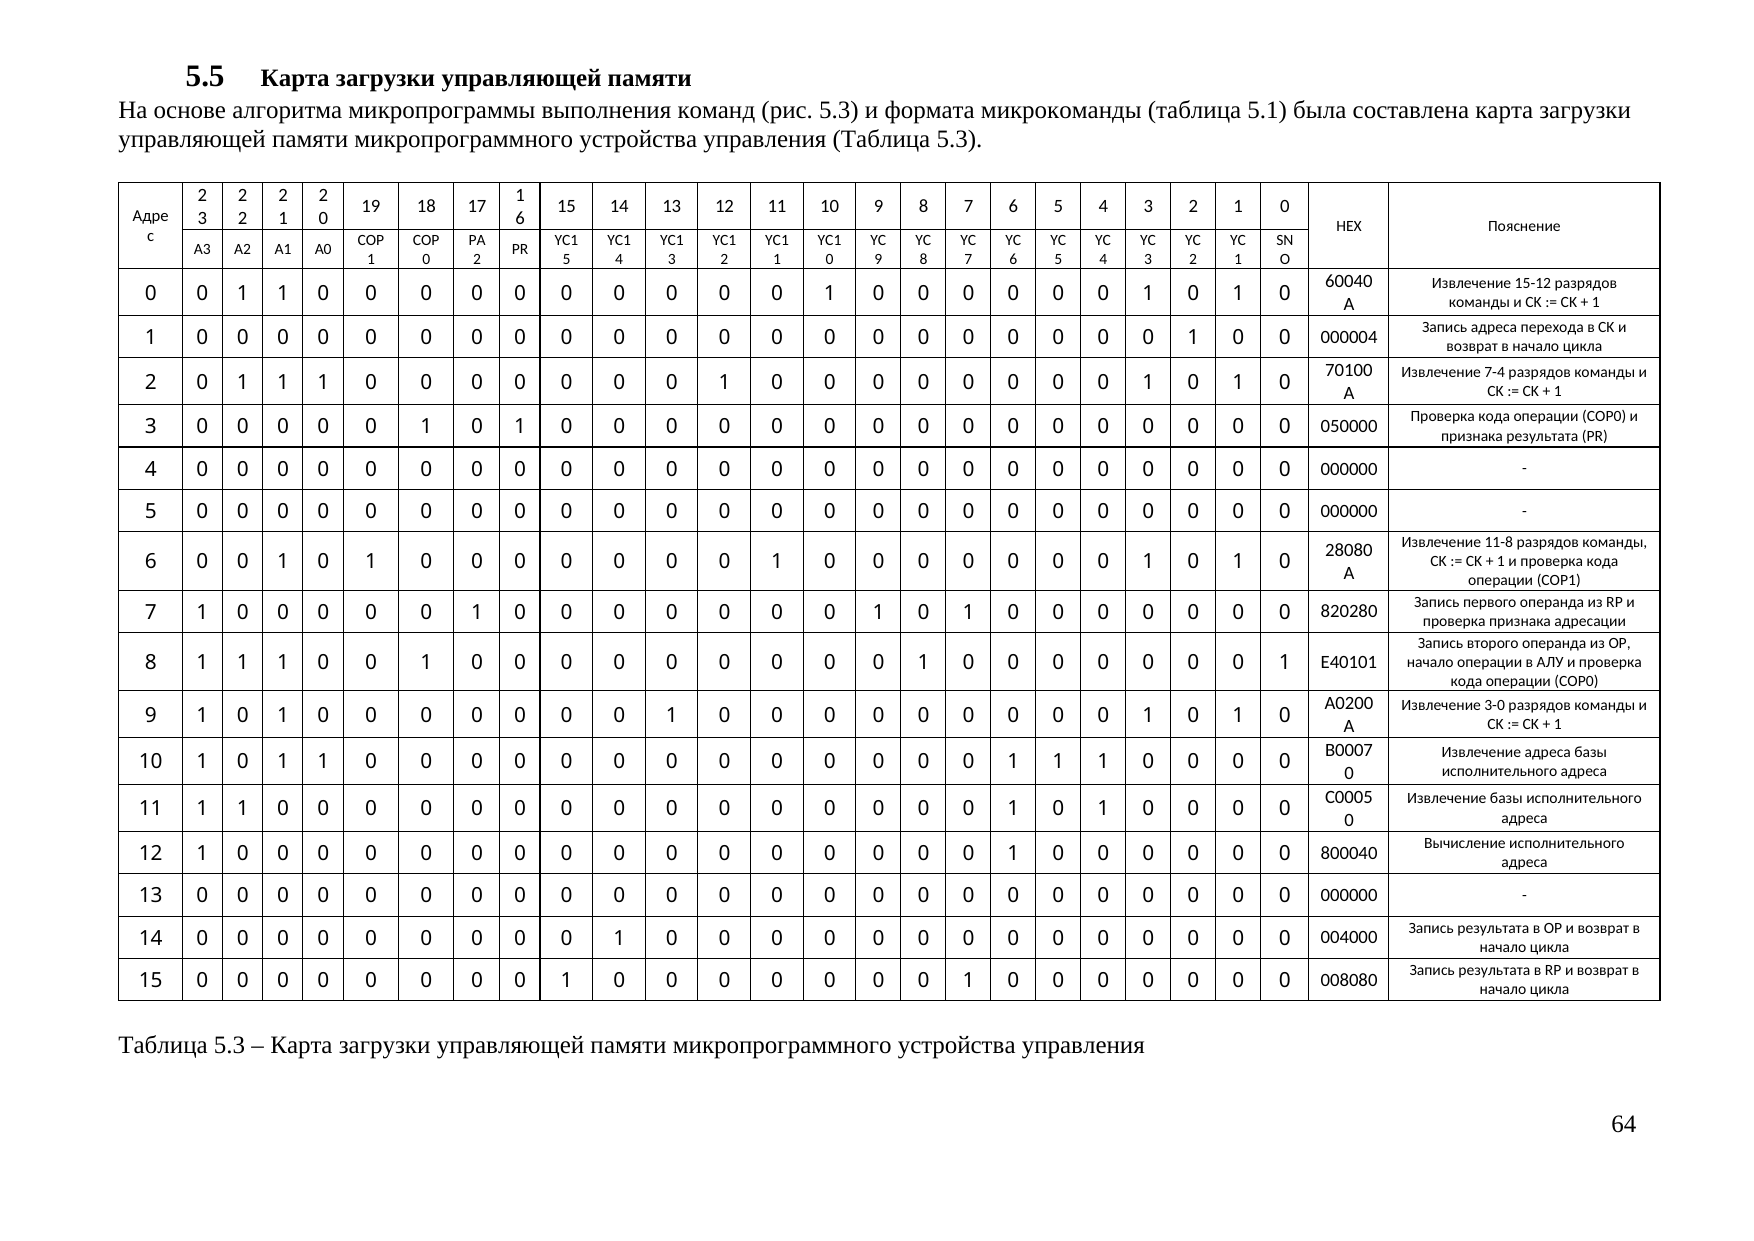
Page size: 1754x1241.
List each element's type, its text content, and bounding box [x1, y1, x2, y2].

table_cell 0 [223, 591, 262, 632]
table_cell 0 [1261, 532, 1308, 589]
table_cell 0 [751, 490, 803, 531]
table_cell YC5 [1036, 230, 1080, 268]
table_cell 0 [646, 532, 697, 589]
table_cell 1 [946, 959, 990, 1000]
table_header HEX [1309, 183, 1388, 268]
table_cell 0 [303, 633, 343, 690]
table_cell 0 [454, 785, 499, 831]
table_cell 0 [303, 691, 343, 737]
table_cell 1 [1261, 633, 1308, 690]
table_cell 0 [541, 691, 592, 737]
table_cell 0 [500, 917, 539, 958]
table_cell 0 [946, 448, 990, 489]
table_cell 0 [263, 832, 302, 873]
table_cell 0 [1036, 316, 1080, 357]
table_cell 0 [541, 738, 592, 784]
table_cell 0 [541, 917, 592, 958]
table_cell 0 [593, 591, 645, 632]
table_cell 0 [593, 691, 645, 737]
table_header 17 [454, 183, 499, 229]
table_cell 0 [751, 832, 803, 873]
table_header 3 [1126, 183, 1170, 229]
table_cell 0 [991, 358, 1035, 404]
table_cell YC1 [1216, 230, 1260, 268]
table_cell 1 [399, 405, 453, 446]
table_cell 4 [119, 448, 182, 489]
table_cell 9 [119, 691, 182, 737]
table_cell Запись адреса перехода в CK и возврат в начало цикла [1389, 316, 1659, 357]
table_cell 0 [901, 448, 945, 489]
table_cell YC13 [646, 230, 697, 268]
table_cell 0 [1171, 490, 1215, 531]
table_cell 0 [698, 832, 750, 873]
table_cell - [1389, 448, 1659, 489]
table_cell 0 [804, 874, 855, 916]
table_cell 0 [901, 832, 945, 873]
table_cell 0 [1081, 591, 1125, 632]
table_cell 0 [303, 269, 343, 315]
table_header 19 [344, 183, 398, 229]
table_cell 1 [183, 785, 222, 831]
table_cell Извлечение 7-4 разрядов команды и CK := CK + 1 [1389, 358, 1659, 404]
table_cell 0 [1171, 832, 1215, 873]
table_cell 0 [1171, 738, 1215, 784]
table_header 21 [263, 183, 302, 229]
table_cell 0 [593, 358, 645, 404]
table_cell 0 [1126, 959, 1170, 1000]
table_cell 0 [1216, 785, 1260, 831]
table_cell 0 [901, 490, 945, 531]
table_cell 0 [223, 448, 262, 489]
table_cell 0 [698, 633, 750, 690]
table_cell 0 [344, 917, 398, 958]
table_cell 0 [223, 691, 262, 737]
table_cell 0 [1261, 832, 1308, 873]
table_cell 0 [1216, 959, 1260, 1000]
table_header 13 [646, 183, 697, 229]
table_cell 0 [303, 405, 343, 446]
table_cell 0 [646, 269, 697, 315]
table_cell 3 [119, 405, 182, 446]
table_cell 1 [698, 358, 750, 404]
table_cell 1 [1126, 532, 1170, 589]
table_cell 0 [901, 738, 945, 784]
table_cell 0 [344, 591, 398, 632]
table_cell Извлечение 3-0 разрядов команды и CK := CK + 1 [1389, 691, 1659, 737]
table_cell YC11 [751, 230, 803, 268]
table_cell 0 [593, 738, 645, 784]
table_cell 0 [698, 738, 750, 784]
table_cell 6 [119, 532, 182, 589]
table_cell 0 [454, 316, 499, 357]
table_cell 0 [646, 358, 697, 404]
table_cell 1 [454, 591, 499, 632]
table_cell 820280 [1309, 591, 1388, 632]
table_cell 60040A [1309, 269, 1388, 315]
table_cell Вычисление исполнительного адреса [1389, 832, 1659, 873]
table_cell 0 [946, 738, 990, 784]
table_cell 0 [901, 959, 945, 1000]
table_cell 0 [1126, 405, 1170, 446]
table_cell 0 [1261, 358, 1308, 404]
table_cell 0 [500, 738, 539, 784]
table_cell 0 [1081, 448, 1125, 489]
table_cell 0 [698, 917, 750, 958]
table_cell 0 [454, 917, 499, 958]
table_cell 0 [223, 738, 262, 784]
table_cell 0 [344, 358, 398, 404]
table_cell 0 [856, 959, 900, 1000]
table_cell 0 [804, 532, 855, 589]
table_cell Запись результата в OP и возврат в начало цикла [1389, 917, 1659, 958]
table_cell 14 [119, 917, 182, 958]
table_cell 0 [303, 959, 343, 1000]
table_cell 0 [399, 785, 453, 831]
table_cell A0200A [1309, 691, 1388, 737]
table_cell 0 [991, 959, 1035, 1000]
table_cell 0 [1216, 448, 1260, 489]
table_header 18 [399, 183, 453, 229]
table_cell 0 [804, 959, 855, 1000]
table_cell 1 [399, 633, 453, 690]
table_cell 0 [454, 691, 499, 737]
table_cell 1 [1126, 358, 1170, 404]
table_cell 0 [856, 316, 900, 357]
table_cell 1 [1216, 532, 1260, 589]
table_cell 0 [901, 269, 945, 315]
table_cell 0 [223, 490, 262, 531]
table_cell A0 [303, 230, 343, 268]
table_cell 0 [901, 591, 945, 632]
table_cell 0 [698, 591, 750, 632]
table_cell 0 [751, 785, 803, 831]
table_cell 0 [303, 532, 343, 589]
table_cell 0 [698, 405, 750, 446]
table_cell 0 [344, 874, 398, 916]
table_cell 0 [946, 532, 990, 589]
table_cell 0 [751, 874, 803, 916]
table_cell 0 [541, 358, 592, 404]
table_cell 0 [183, 269, 222, 315]
table_cell 0 [1171, 358, 1215, 404]
table_header 6 [991, 183, 1035, 229]
table_cell 0 [698, 316, 750, 357]
table_cell 0 [1261, 785, 1308, 831]
table_cell 1 [1171, 316, 1215, 357]
table_cell 1 [119, 316, 182, 357]
table_cell 0 [263, 405, 302, 446]
table_cell YC10 [804, 230, 855, 268]
table_cell 1 [1126, 691, 1170, 737]
table_cell 0 [1036, 785, 1080, 831]
table_cell 0 [399, 917, 453, 958]
table_cell 0 [454, 269, 499, 315]
table_header 8 [901, 183, 945, 229]
table_header Адрес [119, 183, 182, 268]
table_cell 0 [856, 532, 900, 589]
table_cell 0 [399, 874, 453, 916]
table_cell 2 [119, 358, 182, 404]
table_cell Извлечение адреса базы исполнительного адреса [1389, 738, 1659, 784]
table_cell 0 [804, 738, 855, 784]
table_cell 0 [856, 358, 900, 404]
table_cell 0 [303, 316, 343, 357]
table_cell 0 [1036, 490, 1080, 531]
table_cell 0 [454, 358, 499, 404]
table_cell 0 [646, 917, 697, 958]
table_cell 11 [119, 785, 182, 831]
table_cell 0 [223, 405, 262, 446]
table_cell 0 [1216, 316, 1260, 357]
table_cell 1 [223, 269, 262, 315]
table_cell 0 [698, 490, 750, 531]
table_cell 0 [183, 532, 222, 589]
table_cell 004000 [1309, 917, 1388, 958]
table_cell 0 [399, 832, 453, 873]
table_cell 0 [541, 591, 592, 632]
table_cell 0 [1171, 448, 1215, 489]
table_cell 0 [1171, 269, 1215, 315]
table_cell 0 [698, 269, 750, 315]
table_cell 0 [856, 874, 900, 916]
table_header 12 [698, 183, 750, 229]
table_cell 0 [804, 785, 855, 831]
table_cell 0 [1126, 874, 1170, 916]
table_cell 0 [399, 532, 453, 589]
table_cell 0 [500, 591, 539, 632]
table_cell 0 [223, 874, 262, 916]
table_header 4 [1081, 183, 1125, 229]
table_cell YC12 [698, 230, 750, 268]
table_cell 0 [1261, 448, 1308, 489]
table_cell 0 [593, 405, 645, 446]
table_cell 0 [1036, 874, 1080, 916]
table_cell 0 [223, 316, 262, 357]
table_header 5 [1036, 183, 1080, 229]
table_cell 1 [223, 358, 262, 404]
table_cell 0 [223, 832, 262, 873]
table_cell 0 [344, 959, 398, 1000]
table_cell 0 [399, 269, 453, 315]
table_cell YC3 [1126, 230, 1170, 268]
table_cell 0 [646, 874, 697, 916]
text Таблица 5.3 – Карта загрузки управляющей памяти микропрограммного устройства управления [118, 1030, 1636, 1059]
table_cell 0 [804, 490, 855, 531]
table_cell 0 [593, 874, 645, 916]
table_cell 0 [1171, 874, 1215, 916]
table_cell 0 [223, 959, 262, 1000]
table_cell 0 [1081, 358, 1125, 404]
table_cell 0 [541, 316, 592, 357]
table_cell 0 [593, 959, 645, 1000]
table_cell 0 [303, 785, 343, 831]
table_cell 0 [901, 532, 945, 589]
table_cell 0 [1081, 532, 1125, 589]
table_cell COP0 [399, 230, 453, 268]
table_cell 0 [946, 316, 990, 357]
table_cell 0 [1036, 532, 1080, 589]
table_cell 0 [263, 490, 302, 531]
table_cell 0 [454, 832, 499, 873]
table_header 2 [1171, 183, 1215, 229]
table_cell 0 [399, 691, 453, 737]
table_cell YC2 [1171, 230, 1215, 268]
table_cell 0 [454, 874, 499, 916]
table_cell 0 [751, 358, 803, 404]
table_cell 0 [751, 405, 803, 446]
table_cell 0 [804, 633, 855, 690]
table_cell 1 [263, 691, 302, 737]
table_cell 0 [946, 633, 990, 690]
table_cell 0 [303, 832, 343, 873]
table_header 14 [593, 183, 645, 229]
table_cell 0 [991, 591, 1035, 632]
table_cell 0 [344, 490, 398, 531]
table_cell 0 [751, 269, 803, 315]
table_cell 1 [1126, 269, 1170, 315]
table_cell 0 [303, 917, 343, 958]
table_cell 1 [303, 738, 343, 784]
table_cell 0 [1171, 959, 1215, 1000]
table_cell 8 [119, 633, 182, 690]
table_cell 1 [751, 532, 803, 589]
table_cell 0 [344, 405, 398, 446]
table_cell 0 [399, 316, 453, 357]
table_cell 0 [698, 874, 750, 916]
table_cell 0 [183, 358, 222, 404]
table_cell 1 [500, 405, 539, 446]
table_cell 0 [263, 959, 302, 1000]
table_cell 0 [454, 959, 499, 1000]
table_cell 0 [646, 448, 697, 489]
table_cell 0 [804, 591, 855, 632]
table_cell 0 [119, 269, 182, 315]
table_cell 0 [593, 316, 645, 357]
table_cell YC4 [1081, 230, 1125, 268]
table_cell 0 [1126, 448, 1170, 489]
table_cell 0 [991, 448, 1035, 489]
table_cell 13 [119, 874, 182, 916]
table_cell C00050 [1309, 785, 1388, 831]
table_cell 0 [646, 405, 697, 446]
table_cell 12 [119, 832, 182, 873]
table_cell 0 [593, 785, 645, 831]
table_cell 0 [646, 785, 697, 831]
table_cell 0 [751, 917, 803, 958]
table_cell 0 [593, 832, 645, 873]
table_cell 0 [856, 448, 900, 489]
table_cell 0 [1261, 405, 1308, 446]
table_cell 0 [946, 917, 990, 958]
table_cell 0 [1036, 591, 1080, 632]
table_cell 5 [119, 490, 182, 531]
table_cell 0 [263, 448, 302, 489]
table_cell 0 [901, 691, 945, 737]
table_cell 0 [856, 691, 900, 737]
table_cell 0 [1261, 917, 1308, 958]
table_cell 0 [1261, 959, 1308, 1000]
table_cell 0 [1261, 874, 1308, 916]
table_cell 0 [593, 490, 645, 531]
table_cell 0 [1261, 691, 1308, 737]
table_cell Запись второго операнда из OP, начало операции в АЛУ и проверка кода операции (COP0) [1389, 633, 1659, 690]
table_cell 0 [1126, 490, 1170, 531]
table_cell 0 [1261, 316, 1308, 357]
table_cell A1 [263, 230, 302, 268]
table_cell 0 [1216, 832, 1260, 873]
table_cell 0 [751, 959, 803, 1000]
table_cell 0 [901, 917, 945, 958]
table_header 1 [1216, 183, 1260, 229]
table_cell 0 [991, 269, 1035, 315]
table_cell Извлечение базы исполнительного адреса [1389, 785, 1659, 831]
table_cell 0 [804, 358, 855, 404]
table_cell 0 [1081, 633, 1125, 690]
table_cell 0 [454, 448, 499, 489]
table_cell 0 [1036, 269, 1080, 315]
table_cell 0 [303, 591, 343, 632]
table_header 9 [856, 183, 900, 229]
table_cell 0 [500, 874, 539, 916]
table_cell 0 [646, 490, 697, 531]
table_cell 0 [991, 917, 1035, 958]
table_cell 1 [541, 959, 592, 1000]
table_cell 0 [593, 448, 645, 489]
table_cell 0 [991, 633, 1035, 690]
table_cell 0 [541, 532, 592, 589]
table_cell 000000 [1309, 490, 1388, 531]
table_cell 0 [303, 490, 343, 531]
table_cell 0 [856, 633, 900, 690]
table_cell 0 [223, 917, 262, 958]
table_cell 0 [1171, 532, 1215, 589]
table_cell 0 [454, 633, 499, 690]
table_cell 0 [751, 316, 803, 357]
table_cell 1 [223, 785, 262, 831]
table_cell 0 [698, 691, 750, 737]
table_cell 1 [183, 738, 222, 784]
table_cell 1 [901, 633, 945, 690]
table_cell 0 [183, 490, 222, 531]
table_cell 0 [1126, 917, 1170, 958]
table_cell 0 [500, 691, 539, 737]
table_cell 0 [500, 633, 539, 690]
table_cell 0 [399, 490, 453, 531]
table_cell 0 [1171, 691, 1215, 737]
table_cell 0 [500, 832, 539, 873]
table_cell E40101 [1309, 633, 1388, 690]
table_cell 0 [804, 832, 855, 873]
table_header 10 [804, 183, 855, 229]
table_cell 1 [946, 591, 990, 632]
table_cell 0 [991, 874, 1035, 916]
table_cell 0 [901, 316, 945, 357]
table_cell 10 [119, 738, 182, 784]
table_cell Извлечение 11-8 разрядов команды, CK := CK + 1 и проверка кода операции (COP1) [1389, 532, 1659, 589]
table_cell 0 [751, 633, 803, 690]
table_cell 0 [500, 490, 539, 531]
table_cell PA2 [454, 230, 499, 268]
table_cell 0 [1081, 316, 1125, 357]
table_cell 0 [303, 874, 343, 916]
table_cell 1 [646, 691, 697, 737]
table_cell 0 [183, 959, 222, 1000]
table_cell 0 [263, 316, 302, 357]
table_header 7 [946, 183, 990, 229]
table_cell 0 [399, 358, 453, 404]
table_cell 0 [856, 269, 900, 315]
table_cell YC15 [541, 230, 592, 268]
table_cell 0 [991, 490, 1035, 531]
table_cell 0 [1126, 316, 1170, 357]
table_cell 1 [856, 591, 900, 632]
table_cell 0 [804, 316, 855, 357]
table_cell 1 [1081, 738, 1125, 784]
table_cell 0 [946, 785, 990, 831]
table_cell - [1389, 490, 1659, 531]
table_cell 0 [856, 405, 900, 446]
table_cell 1 [263, 738, 302, 784]
text На основе алгоритма микропрограммы выполнения команд (рис. 5.3) и формата микрокоманды (таблица 5.1) была составлена карта загрузки управляющей памяти микропрограммного устройства управления (Таблица 5.3). [118, 96, 1636, 153]
table_header 20 [303, 183, 343, 229]
table_header 11 [751, 183, 803, 229]
table_cell 0 [646, 591, 697, 632]
table_cell 0 [344, 269, 398, 315]
table_cell 0 [1171, 405, 1215, 446]
table_cell 0 [646, 738, 697, 784]
table_cell 000004 [1309, 316, 1388, 357]
table_cell 1 [183, 633, 222, 690]
table_cell 0 [1171, 633, 1215, 690]
table_cell 0 [500, 959, 539, 1000]
table_cell 0 [1261, 269, 1308, 315]
table_cell 0 [541, 405, 592, 446]
table_cell 1 [991, 785, 1035, 831]
table_cell 0 [223, 532, 262, 589]
table_cell 0 [804, 917, 855, 958]
table_cell 0 [454, 490, 499, 531]
table_cell 0 [263, 785, 302, 831]
table_cell 0 [344, 691, 398, 737]
table_cell 800040 [1309, 832, 1388, 873]
table_cell 0 [901, 358, 945, 404]
table_cell 0 [263, 917, 302, 958]
table_cell 0 [1261, 738, 1308, 784]
table_cell 0 [901, 405, 945, 446]
table_cell 0 [1216, 633, 1260, 690]
table_cell 0 [454, 738, 499, 784]
table_cell 0 [991, 691, 1035, 737]
table_cell 0 [946, 832, 990, 873]
table_cell 1 [223, 633, 262, 690]
table_cell A2 [223, 230, 262, 268]
table_cell YC9 [856, 230, 900, 268]
table_cell 0 [1036, 358, 1080, 404]
table_cell 0 [698, 532, 750, 589]
table_cell 0 [541, 874, 592, 916]
table_cell 0 [1036, 405, 1080, 446]
table_cell 0 [344, 633, 398, 690]
table_cell 1 [183, 591, 222, 632]
table_cell 70100A [1309, 358, 1388, 404]
table_cell 0 [751, 691, 803, 737]
table_cell Запись первого операнда из RP и проверка признака адресации [1389, 591, 1659, 632]
table_cell 1 [1216, 358, 1260, 404]
table_cell 0 [399, 591, 453, 632]
table_cell 0 [901, 785, 945, 831]
table_cell 0 [646, 633, 697, 690]
table_cell 1 [303, 358, 343, 404]
table_header 22 [223, 183, 262, 229]
subtitle Карта загрузки управляющей памяти [185, 57, 1636, 93]
table_cell 0 [263, 874, 302, 916]
table_cell 0 [344, 448, 398, 489]
table_cell 1 [183, 691, 222, 737]
table_cell 0 [1036, 633, 1080, 690]
table_header 15 [541, 183, 592, 229]
table_cell 0 [1036, 691, 1080, 737]
table_cell 0 [541, 448, 592, 489]
table_cell 0 [646, 959, 697, 1000]
table_cell 1 [263, 269, 302, 315]
table_cell 0 [541, 832, 592, 873]
table_cell 000000 [1309, 874, 1388, 916]
table_cell 1 [344, 532, 398, 589]
table_cell 0 [1216, 917, 1260, 958]
table_cell 0 [500, 269, 539, 315]
table_cell 0 [500, 358, 539, 404]
table_cell 0 [804, 405, 855, 446]
table_cell 0 [1216, 874, 1260, 916]
table_cell 0 [991, 316, 1035, 357]
table_cell 0 [991, 405, 1035, 446]
table_cell 1 [1036, 738, 1080, 784]
table_cell PR [500, 230, 539, 268]
table_cell - [1389, 874, 1659, 916]
table_cell 0 [1081, 691, 1125, 737]
table_cell 0 [856, 490, 900, 531]
table_cell 1 [804, 269, 855, 315]
table_cell SNO [1261, 230, 1308, 268]
table_cell 0 [454, 405, 499, 446]
table_cell 0 [1081, 269, 1125, 315]
table_cell 0 [399, 959, 453, 1000]
table_cell 0 [500, 785, 539, 831]
table_cell 0 [856, 738, 900, 784]
table_cell 0 [901, 874, 945, 916]
table_cell 0 [1126, 832, 1170, 873]
table_cell 15 [119, 959, 182, 1000]
table_cell 0 [541, 785, 592, 831]
table_cell 0 [698, 959, 750, 1000]
table_cell 0 [344, 785, 398, 831]
table_cell 0 [698, 448, 750, 489]
table_cell 0 [856, 832, 900, 873]
table_cell 0 [1171, 917, 1215, 958]
table_cell 0 [263, 591, 302, 632]
table_cell 0 [751, 448, 803, 489]
table_cell 0 [946, 691, 990, 737]
table_cell 0 [593, 532, 645, 589]
table_cell YC6 [991, 230, 1035, 268]
table_cell 0 [183, 316, 222, 357]
table_cell 28080A [1309, 532, 1388, 589]
table_cell 7 [119, 591, 182, 632]
table_cell 0 [399, 448, 453, 489]
table_cell 1 [183, 832, 222, 873]
table_cell 0 [1216, 591, 1260, 632]
table_header 16 [500, 183, 539, 229]
table_cell 1 [1081, 785, 1125, 831]
table_cell 0 [1081, 832, 1125, 873]
table_cell 0 [1036, 832, 1080, 873]
table_cell 008080 [1309, 959, 1388, 1000]
table_cell 0 [1126, 738, 1170, 784]
table_cell 0 [1216, 490, 1260, 531]
table_cell 050000 [1309, 405, 1388, 446]
table_cell 0 [541, 269, 592, 315]
table_cell YC8 [901, 230, 945, 268]
table_cell 0 [1216, 738, 1260, 784]
table_cell A3 [183, 230, 222, 268]
table_cell Извлечение 15-12 разрядов команды и CK := CK + 1 [1389, 269, 1659, 315]
table_cell 0 [1171, 591, 1215, 632]
table_cell 0 [946, 874, 990, 916]
table_cell 0 [1081, 959, 1125, 1000]
table_cell 0 [183, 874, 222, 916]
table_cell 0 [593, 633, 645, 690]
table_cell 0 [500, 448, 539, 489]
table_cell 000000 [1309, 448, 1388, 489]
table_cell 1 [263, 633, 302, 690]
table_cell 0 [751, 738, 803, 784]
table_cell 0 [303, 448, 343, 489]
table_cell 0 [344, 738, 398, 784]
table_cell 0 [804, 691, 855, 737]
table_cell 0 [698, 785, 750, 831]
table_cell 1 [991, 738, 1035, 784]
table_cell 0 [751, 591, 803, 632]
table_cell 0 [541, 633, 592, 690]
table_cell 0 [946, 269, 990, 315]
table_cell YC14 [593, 230, 645, 268]
table_cell 0 [856, 785, 900, 831]
table_cell 0 [646, 316, 697, 357]
table_cell 0 [1261, 490, 1308, 531]
table_cell 0 [183, 917, 222, 958]
table_cell 0 [1081, 405, 1125, 446]
table_cell 0 [646, 832, 697, 873]
table_cell 0 [344, 316, 398, 357]
table_cell 0 [183, 448, 222, 489]
table_cell Проверка кода операции (COP0) и признака результата (PR) [1389, 405, 1659, 446]
table_cell 0 [1036, 959, 1080, 1000]
table_cell YC7 [946, 230, 990, 268]
table_cell 0 [183, 405, 222, 446]
table_cell Запись результата в RP и возврат в начало цикла [1389, 959, 1659, 1000]
table_cell 0 [991, 532, 1035, 589]
table_cell 0 [1036, 917, 1080, 958]
table_cell 0 [593, 269, 645, 315]
table_header Пояснение [1389, 183, 1659, 268]
table_cell 0 [541, 490, 592, 531]
table_cell 0 [1126, 633, 1170, 690]
table_cell 1 [1216, 691, 1260, 737]
table_cell 0 [1081, 874, 1125, 916]
table_cell 0 [1261, 591, 1308, 632]
table_cell 0 [399, 738, 453, 784]
table_cell 1 [593, 917, 645, 958]
table_cell 0 [1216, 405, 1260, 446]
table_cell 0 [1171, 785, 1215, 831]
table_cell 0 [1081, 917, 1125, 958]
table_cell 0 [856, 917, 900, 958]
table_header 0 [1261, 183, 1308, 229]
table_cell 0 [1036, 448, 1080, 489]
table_cell 0 [946, 490, 990, 531]
table_cell 1 [263, 358, 302, 404]
table_cell 0 [946, 358, 990, 404]
table_cell 0 [946, 405, 990, 446]
table_cell 0 [1081, 490, 1125, 531]
table_header 23 [183, 183, 222, 229]
table_cell 1 [1216, 269, 1260, 315]
table_cell 0 [1126, 591, 1170, 632]
table_cell 0 [500, 316, 539, 357]
table_cell B00070 [1309, 738, 1388, 784]
table_cell 0 [500, 532, 539, 589]
table_cell 0 [1126, 785, 1170, 831]
table_cell 1 [991, 832, 1035, 873]
table_cell 1 [263, 532, 302, 589]
table_cell 0 [804, 448, 855, 489]
table_cell 0 [454, 532, 499, 589]
table_cell COP1 [344, 230, 398, 268]
table_cell 0 [344, 832, 398, 873]
